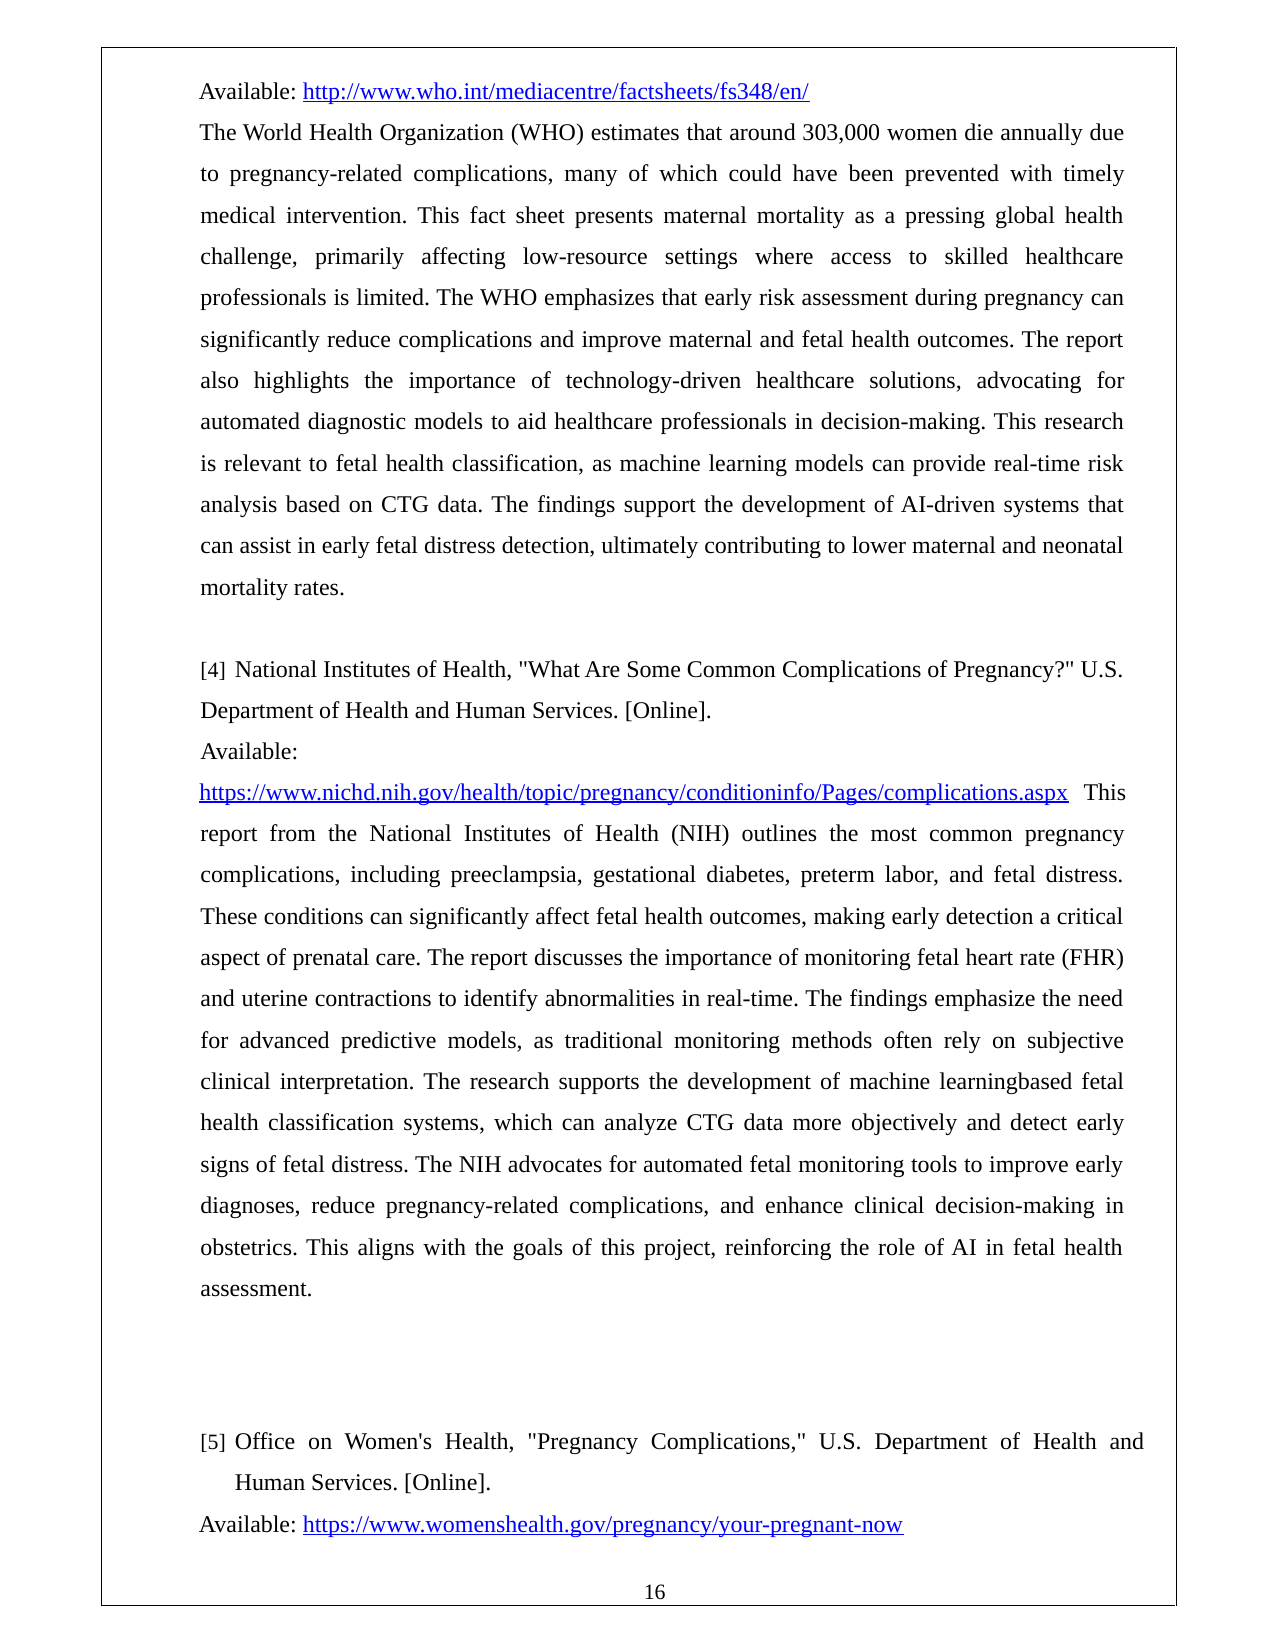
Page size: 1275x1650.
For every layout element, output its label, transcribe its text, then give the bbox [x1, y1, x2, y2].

list National Institutes of Health, "What Are Some Common Complications of Pregnancy?" U.S. [200, 655, 1146, 683]
text https://www.nichd.nih.gov/health/topic/pregnancy/conditioninfo/Pages/complications.aspx This report from the National Institutes of Health (NIH) outlines the most common pregnancy complications, including preeclampsia, gestational diabetes, preterm labor, and fetal distress. These conditions can significantly affect fetal health outcomes, making early detection a critical aspect of prenatal care. The report discusses the importance of monitoring fetal heart rate (FHR) and uterine contractions to identify abnormalities in real-time. The findings emphasize the need for advanced predictive models, as traditional monitoring methods often rely on subjective clinical interpretation. The research supports the development of machine learningbased fetal health classification systems, which can analyze CTG data more objectively and detect early signs of fetal distress. The NIH advocates for automated fetal monitoring tools to improve early diagnoses, reduce pregnancy-related complications, and enhance clinical decision-making in obstetrics. This aligns with the goals of this project, reinforcing the role of AI in fetal health assessment. [199, 778, 1126, 1301]
text Available: [200, 737, 1146, 764]
text Available: http://www.who.int/mediacentre/factsheets/fs348/en/ [199, 77, 1146, 104]
list Office on Women's Health, "Pregnancy Complications," U.S. Department of Health and Human Services. [Online]. [200, 1427, 1146, 1496]
text The World Health Organization (WHO) estimates that around 303,000 women die annually due to pregnancy-related complications, many of which could have been prevented with timely medical intervention. This fact sheet presents maternal mortality as a pressing global health challenge, primarily affecting low-resource settings where access to skilled healthcare professionals is limited. The WHO emphasizes that early risk assessment during pregnancy can significantly reduce complications and improve maternal and fetal health outcomes. The report also highlights the importance of technology-driven healthcare solutions, advocating for automated diagnostic models to aid healthcare professionals in decision-making. This research is relevant to fetal health classification, as machine learning models can provide real-time risk analysis based on CTG data. The findings support the development of AI-driven systems that can assist in early fetal distress detection, ultimately contributing to lower maternal and neonatal mortality rates. [199, 118, 1126, 600]
text Available: https://www.womenshealth.gov/pregnancy/your-pregnant-now [199, 1510, 1146, 1538]
text Department of Health and Human Services. [Online]. [200, 696, 1146, 724]
